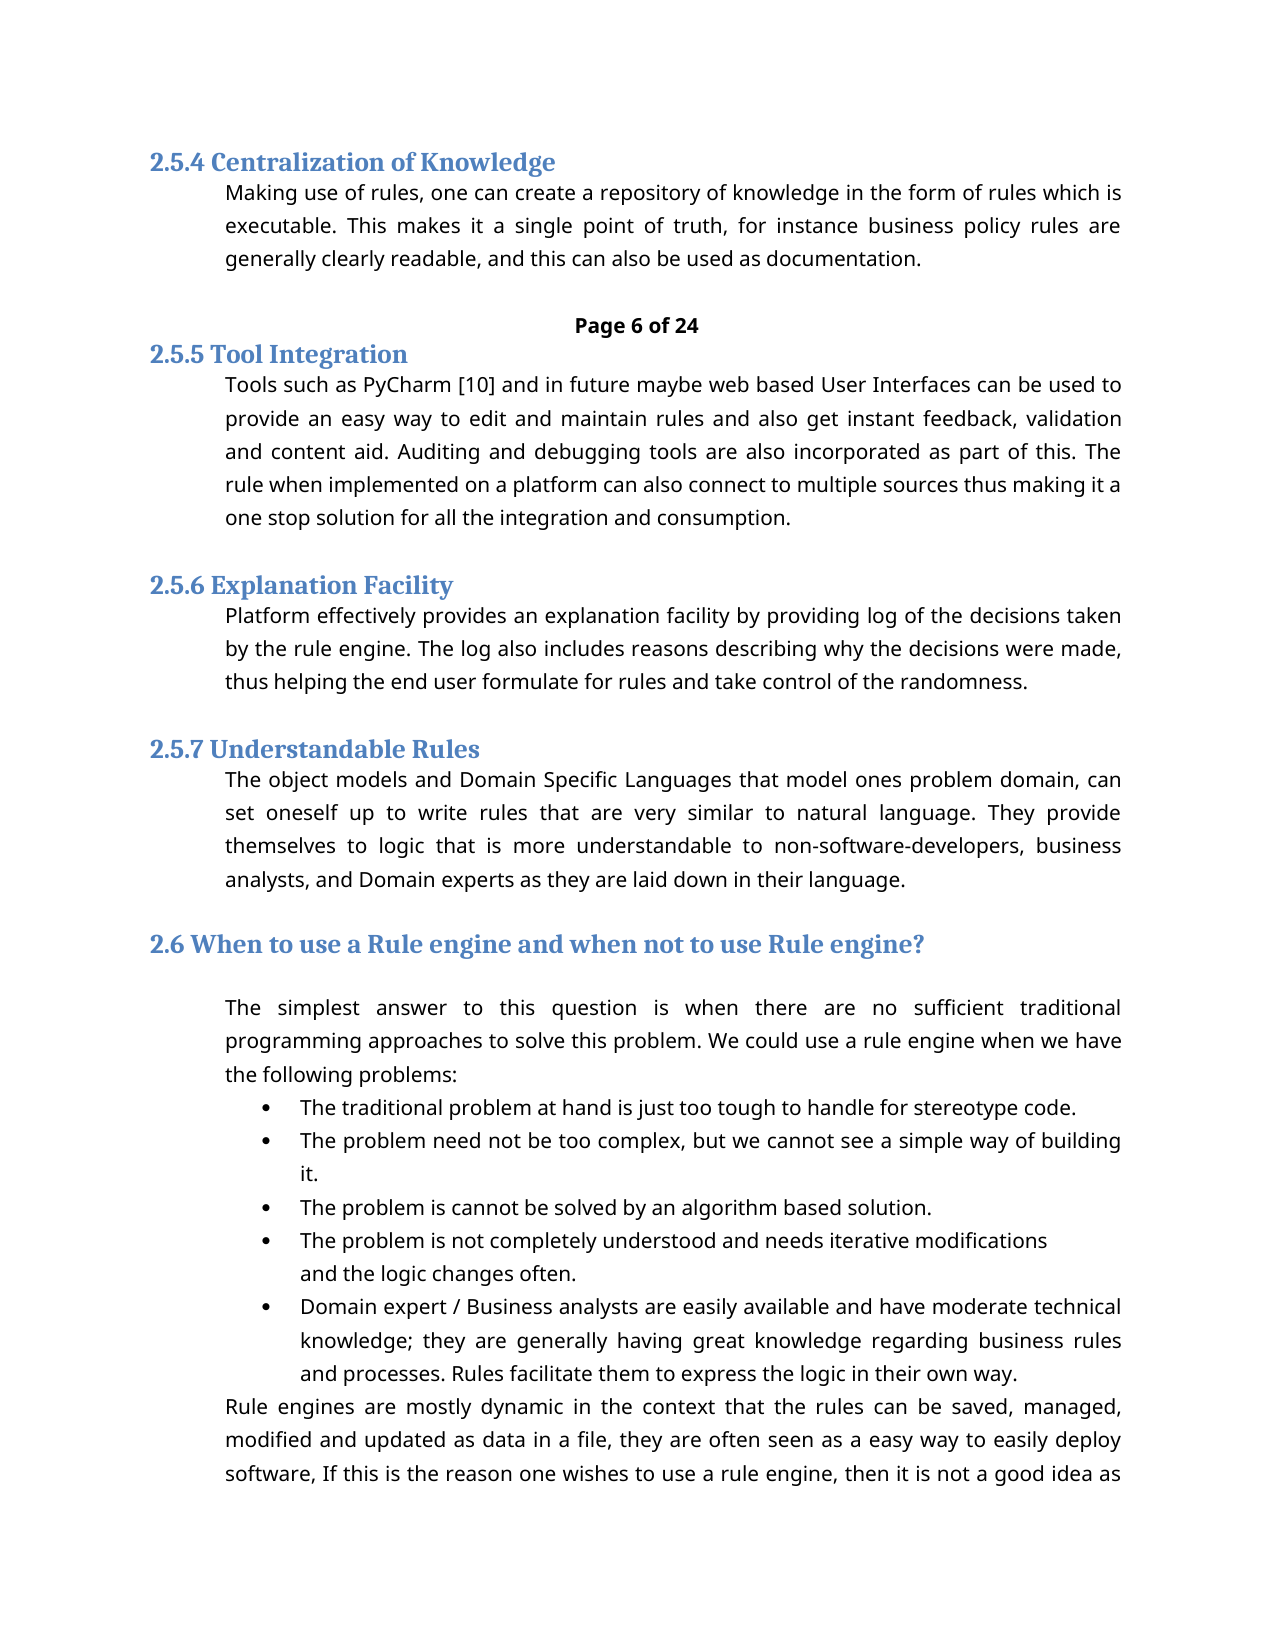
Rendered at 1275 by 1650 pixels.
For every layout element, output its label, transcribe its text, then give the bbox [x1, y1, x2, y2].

list Domain expert / Business analysts are easily available and have moderate technical knowledge; they are generally having great knowledge regarding business rules and processes. Rules facilitate them to express the logic in their own way. [262, 1292, 1123, 1387]
text 2.5.6 Explanation Facility [150, 570, 1123, 601]
text The object models and Domain Specific Languages that model ones problem domain, can set oneself up to write rules that are very similar to natural language. They provide themselves to logic that is more understandable to non-software-developers, business analysts, and Domain experts as they are laid down in their language. [225, 765, 1123, 893]
text 2.5.4 Centralization of Knowledge [150, 147, 1123, 178]
text The simplest answer to this question is when there are no sufficient traditional programming approaches to solve this problem. We could use a rule engine when we have the following problems: [225, 993, 1123, 1088]
text and the logic changes often. [225, 1259, 1123, 1288]
text Making use of rules, one can create a repository of knowledge in the form of rules which is executable. This makes it a single point of truth, for instance business policy rules are generally clearly readable, and this can also be used as documentation. [225, 178, 1123, 273]
text 2.6 When to use a Rule engine and when not to use Rule engine? [150, 929, 1123, 960]
text Page 6 of 24 [150, 311, 1123, 339]
list The problem is cannot be solved by an algorithm based solution. [262, 1193, 1123, 1221]
text Tools such as PyCharm [10] and in future maybe web based User Interfaces can be used to provide an easy way to edit and maintain rules and also get instant feedback, validation and content aid. Auditing and debugging tools are also incorporated as part of this. The rule when implemented on a platform can also connect to multiple sources thus making it a one stop solution for all the integration and consumption. [225, 370, 1123, 532]
list The traditional problem at hand is just too tough to handle for stereotype code. [262, 1093, 1123, 1122]
list The problem is not completely understood and needs iterative modifications [262, 1226, 1123, 1254]
text Platform effectively provides an explanation facility by providing log of the decisions taken by the rule engine. The log also includes reasons describing why the decisions were made, thus helping the end user formulate for rules and take control of the randomness. [225, 601, 1123, 696]
text 2.5.7 Understandable Rules [150, 734, 1123, 765]
list The problem need not be too complex, but we cannot see a simple way of building it. [262, 1126, 1123, 1188]
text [225, 1392, 1123, 1487]
text 2.5.5 Tool Integration [150, 339, 1123, 370]
